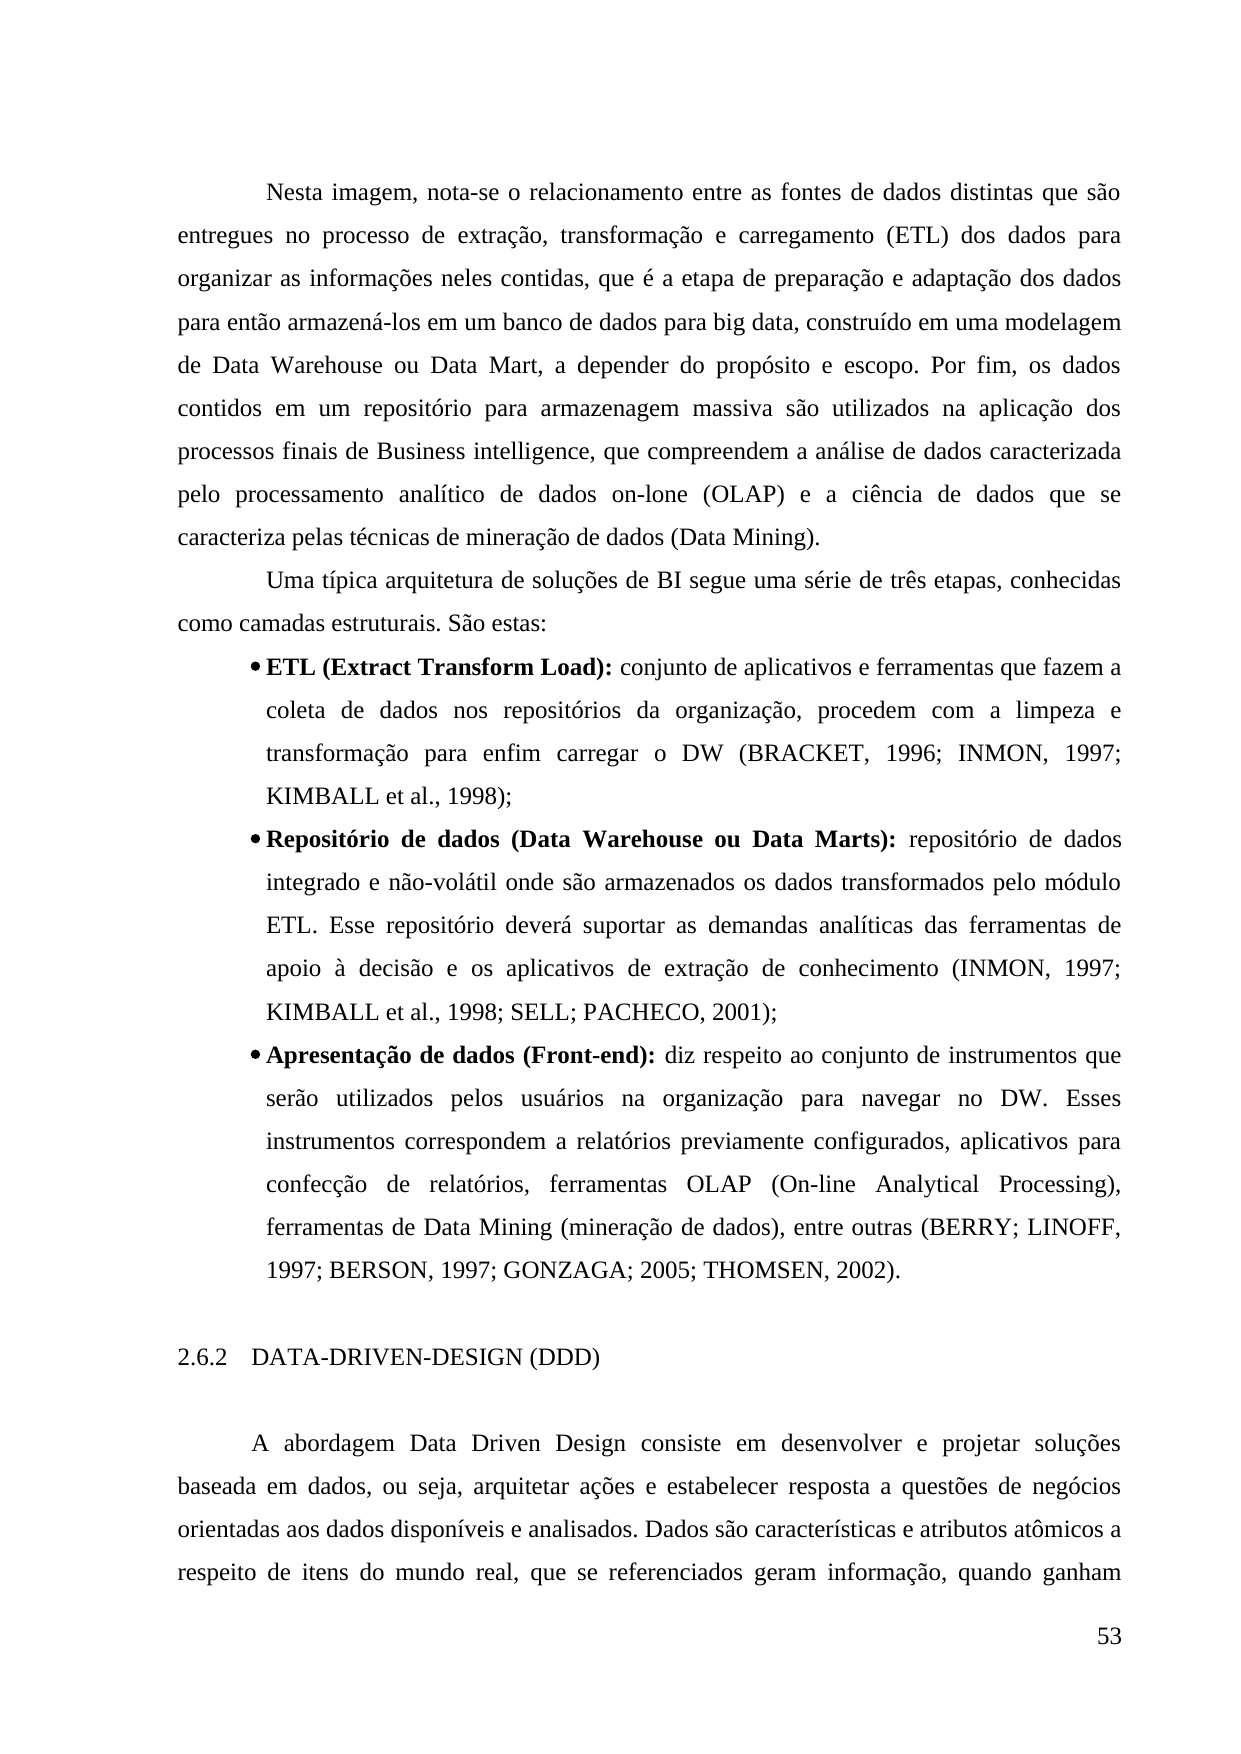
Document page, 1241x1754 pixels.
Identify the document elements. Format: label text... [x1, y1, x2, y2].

text Uma típica arquitetura de soluções de BI segue uma série de três etapas, conhecidas como camadas estruturais. São estas: [177, 565, 1122, 637]
list ETL (Extract Transform Load): conjunto de aplicativos e ferramentas que fazem a coleta de dados nos repositórios da organização, procedem com a limpeza e transformação para enfim carregar o DW (BRACKET, 1996; INMON, 1997; KIMBALL et al., 1998); [251, 652, 1122, 810]
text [177, 1428, 1122, 1586]
subtitle Data-Driven-Design (DDD) [177, 1342, 1122, 1370]
text Nesta imagem, nota-se o relacionamento entre as fontes de dados distintas que são entregues no processo de extração, transformação e carregamento (ETL) dos dados para organizar as informações neles contidas, que é a etapa de preparação e adaptação dos dados para então armazená-los em um banco de dados para big data, construído em uma modelagem de Data Warehouse ou Data Mart, a depender do propósito e escopo. Por fim, os dados contidos em um repositório para armazenagem massiva são utilizados na aplicação dos processos finais de Business intelligence, que compreendem a análise de dados caracterizada pelo processamento analítico de dados on-lone (OLAP) e a ciência de dados que se caracteriza pelas técnicas de mineração de dados (Data Mining). [177, 177, 1122, 551]
list Repositório de dados (Data Warehouse ou Data Marts): repositório de dados integrado e não-volátil onde são armazenados os dados transformados pelo módulo ETL. Esse repositório deverá suportar as demandas analíticas das ferramentas de apoio à decisão e os aplicativos de extração de conhecimento (INMON, 1997; KIMBALL et al., 1998; SELL; PACHECO, 2001); [251, 824, 1122, 1025]
list Apresentação de dados (Front-end): diz respeito ao conjunto de instrumentos que serão utilizados pelos usuários na organização para navegar no DW. Esses instrumentos correspondem a relatórios previamente configurados, aplicativos para confecção de relatórios, ferramentas OLAP (On-line Analytical Processing), ferramentas de Data Mining (mineração de dados), entre outras (BERRY; LINOFF, 1997; BERSON, 1997; GONZAGA; 2005; THOMSEN, 2002). [251, 1040, 1122, 1284]
